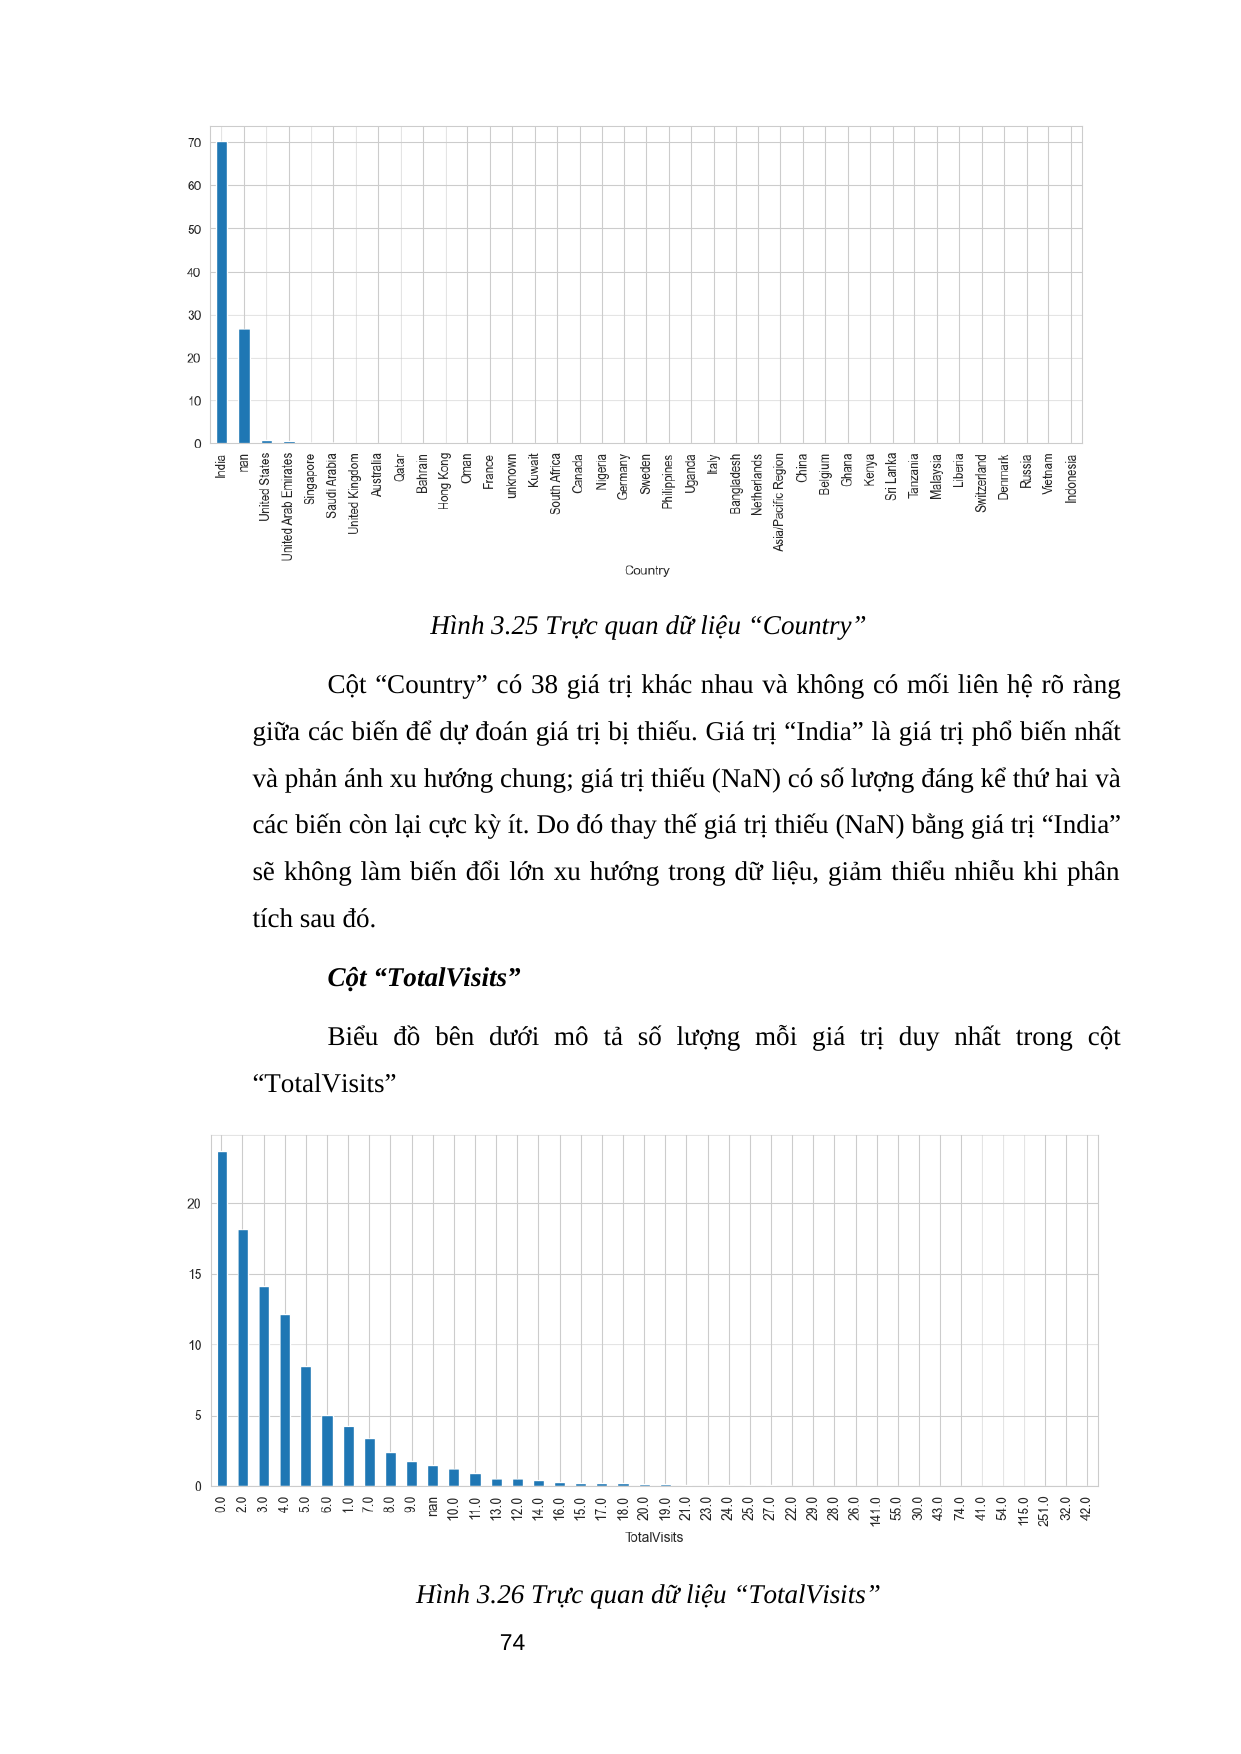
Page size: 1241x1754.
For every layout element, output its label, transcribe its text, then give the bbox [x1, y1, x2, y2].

text Cột “Country” có 38 giá trị khác nhau và không có mối liên hệ rõ ràng giữa các biến để dự đoán giá trị bị thiếu. Giá trị “India” là giá trị phổ biến nhất và phản ánh xu hướng chung; giá trị thiếu (NaN) có số lượng đáng kể thứ hai và các biến còn lại cực kỳ ít. Do đó thay thế giá trị thiếu (NaN) bằng giá trị “India” sẽ không làm biến đổi lớn xu hướng trong dữ liệu, giảm thiểu nhiễu khi phân tích sau đó. [252, 668, 1122, 933]
text Biểu đồ bên dưới mô tả số lượng mỗi giá trị duy nhất trong cột “TotalVisits” [252, 1020, 1122, 1098]
picture [177, 118, 1091, 584]
picture [177, 1125, 1107, 1553]
text Cột “TotalVisits” [252, 961, 1122, 992]
